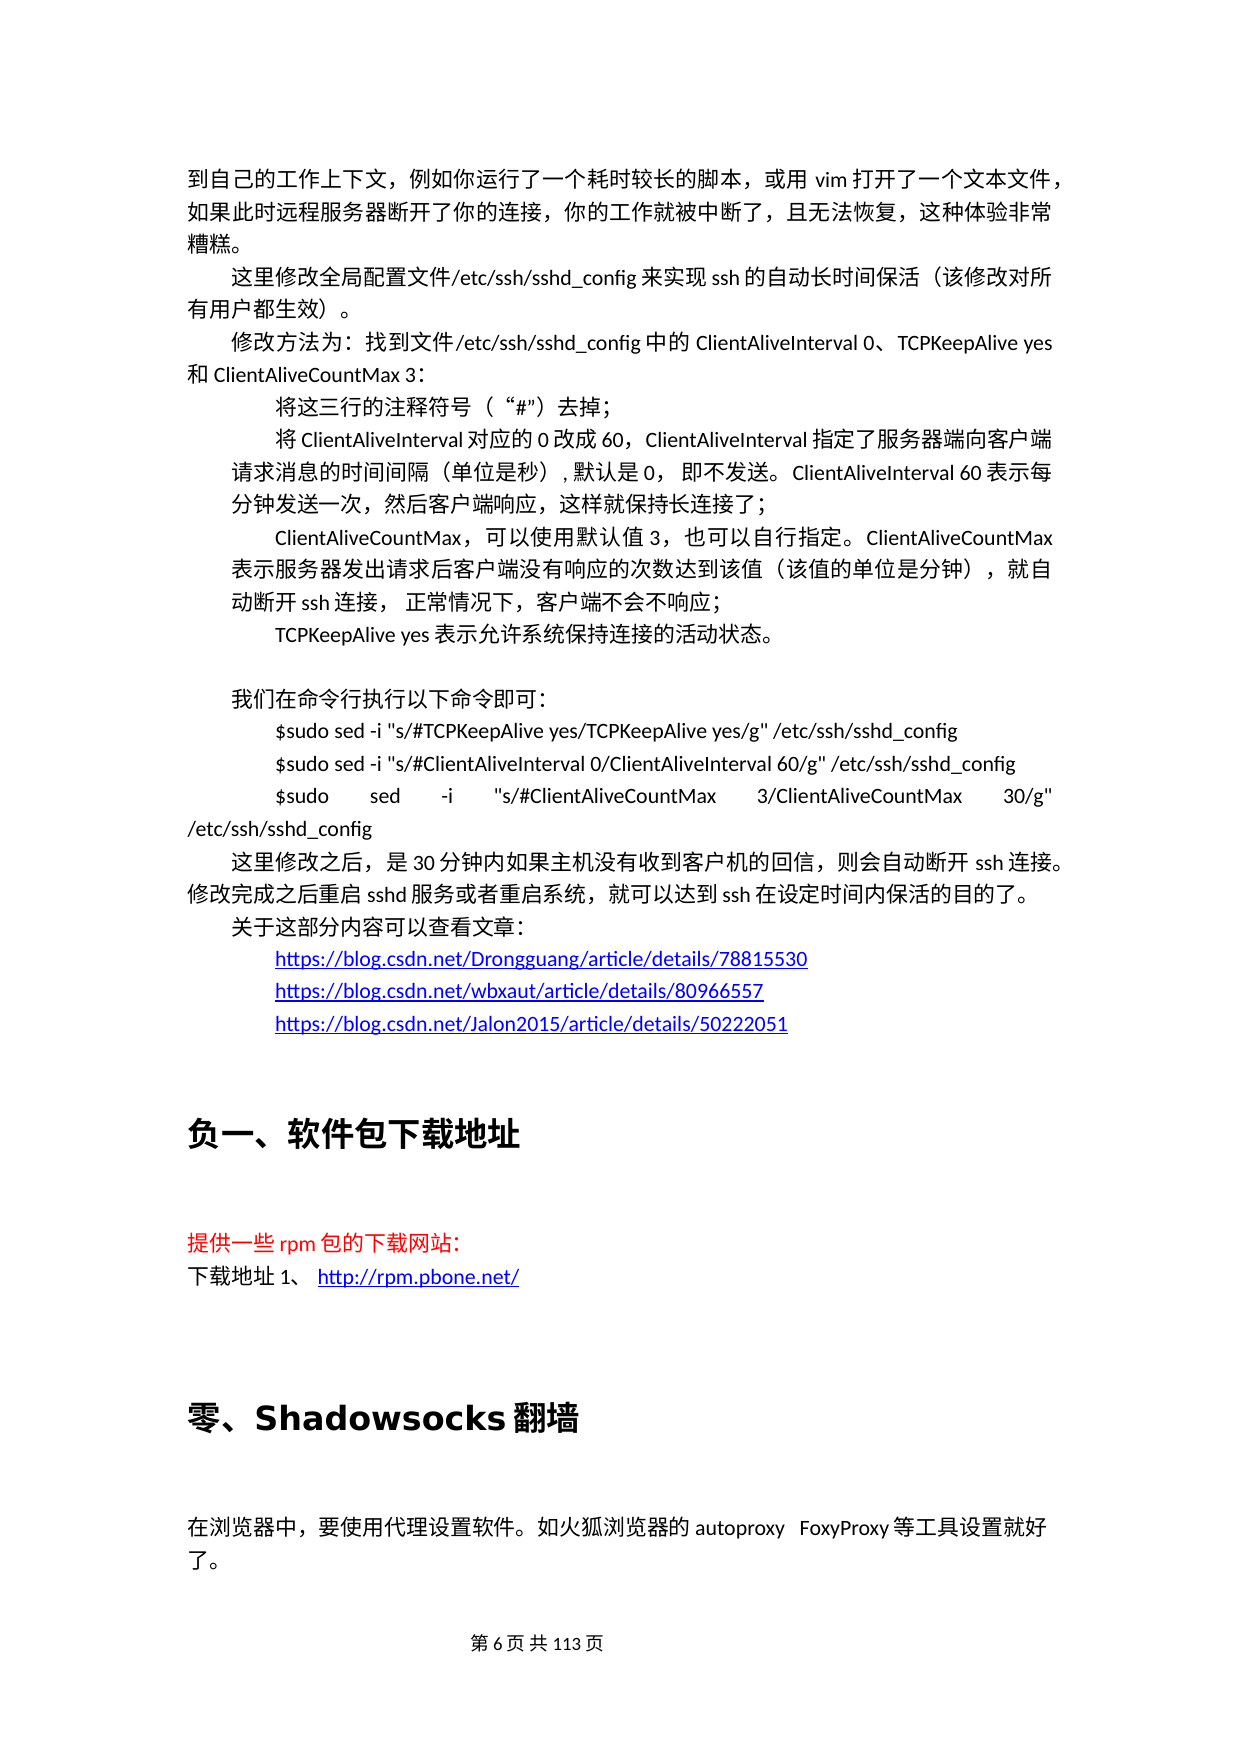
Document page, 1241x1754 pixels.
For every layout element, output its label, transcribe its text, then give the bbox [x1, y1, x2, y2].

subtitle 零、Shadowsocks翻墙 [187, 1383, 1053, 1448]
text 将ClientAliveInterval对应的0改成60，ClientAliveInterval指定了服务器端向客户端请求消息的时间间隔（单位是秒）, 默认是0， 即不发送。ClientAliveInterval 60表示每分钟发送一次，然后客户端响应，这样就保持长连接了； [231, 422, 1053, 519]
text 修改方法为：找到文件/etc/ssh/sshd_config中的 ClientAliveInterval 0、TCPKeepAlive yes和ClientAliveCountMax 3： [187, 324, 1053, 389]
text 将这三行的注释符号（“#”）去掉； [231, 389, 1053, 422]
text $sudo sed -i "s/#TCPKeepAlive yes/TCPKeepAlive yes/g" /etc/ssh/sshd_config [187, 714, 1053, 747]
text TCPKeepAlive yes表示允许系统保持连接的活动状态。 [231, 617, 1053, 649]
text 这里修改全局配置文件/etc/ssh/sshd_config来实现ssh的自动长时间保活（该修改对所有用户都生效）。 [187, 259, 1053, 324]
text 在浏览器中，要使用代理设置软件。如火狐浏览器的autoproxy FoxyProxy等工具设置就好了。 [187, 1510, 1053, 1575]
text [187, 162, 1053, 259]
text $sudo sed -i "s/#ClientAliveCountMax 3/ClientAliveCountMax 30/g" /etc/ssh/sshd_config [187, 779, 1053, 844]
text 关于这部分内容可以查看文章： [187, 909, 1053, 942]
text ClientAliveCountMax，可以使用默认值3，也可以自行指定。ClientAliveCountMax表示服务器发出请求后客户端没有响应的次数达到该值（该值的单位是分钟），就自动断开ssh连接， 正常情况下，客户端不会不响应； [231, 519, 1053, 617]
subtitle 负一、软件包下载地址 [187, 1099, 1053, 1164]
text 我们在命令行执行以下命令即可： [187, 682, 1053, 714]
text https://blog.csdn.net/wbxaut/article/details/80966557 [187, 974, 1053, 1007]
text 下载地址1、 http://rpm.pbone.net/ [187, 1258, 1053, 1291]
text https://blog.csdn.net/Drongguang/article/details/78815530 [187, 942, 1053, 974]
text 这里修改之后，是30分钟内如果主机没有收到客户机的回信，则会自动断开ssh连接。修改完成之后重启sshd服务或者重启系统，就可以达到ssh在设定时间内保活的目的了。 [187, 844, 1053, 909]
text 提供一些rpm包的下载网站： [187, 1226, 1053, 1258]
text https://blog.csdn.net/Jalon2015/article/details/50222051 [187, 1007, 1053, 1039]
text $sudo sed -i "s/#ClientAliveInterval 0/ClientAliveInterval 60/g" /etc/ssh/sshd_config [187, 747, 1053, 779]
